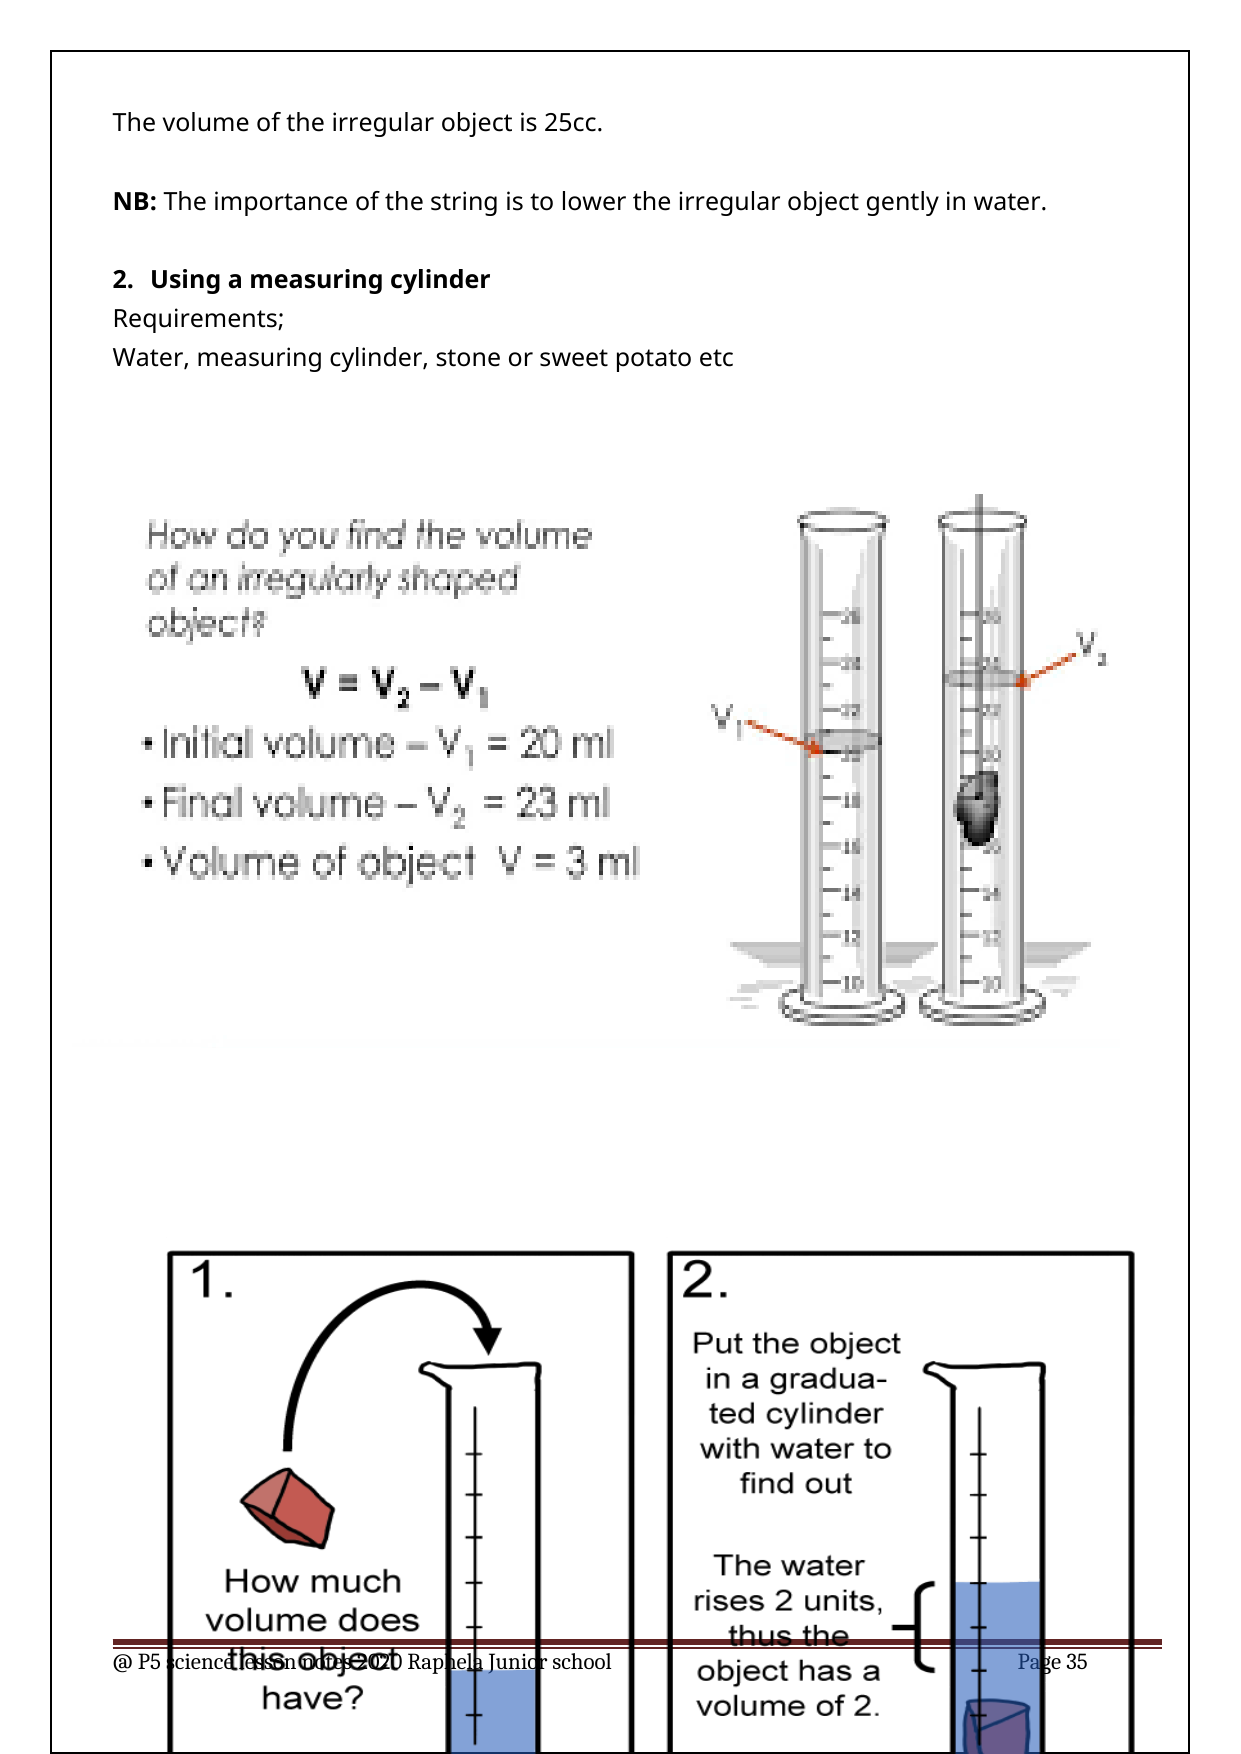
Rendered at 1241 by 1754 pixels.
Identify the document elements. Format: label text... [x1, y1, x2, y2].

list Using a measuring cylinder [112, 261, 1162, 296]
text Water, measuring cylinder, stone or sweet potato etc [112, 340, 1162, 374]
text The volume of the irregular object is 25cc. [112, 105, 1162, 139]
picture [147, 1237, 1163, 1754]
text Requirements; [112, 301, 1162, 335]
picture [71, 494, 1121, 1048]
text NB: The importance of the string is to lower the irregular object gently in water. [112, 183, 1162, 217]
